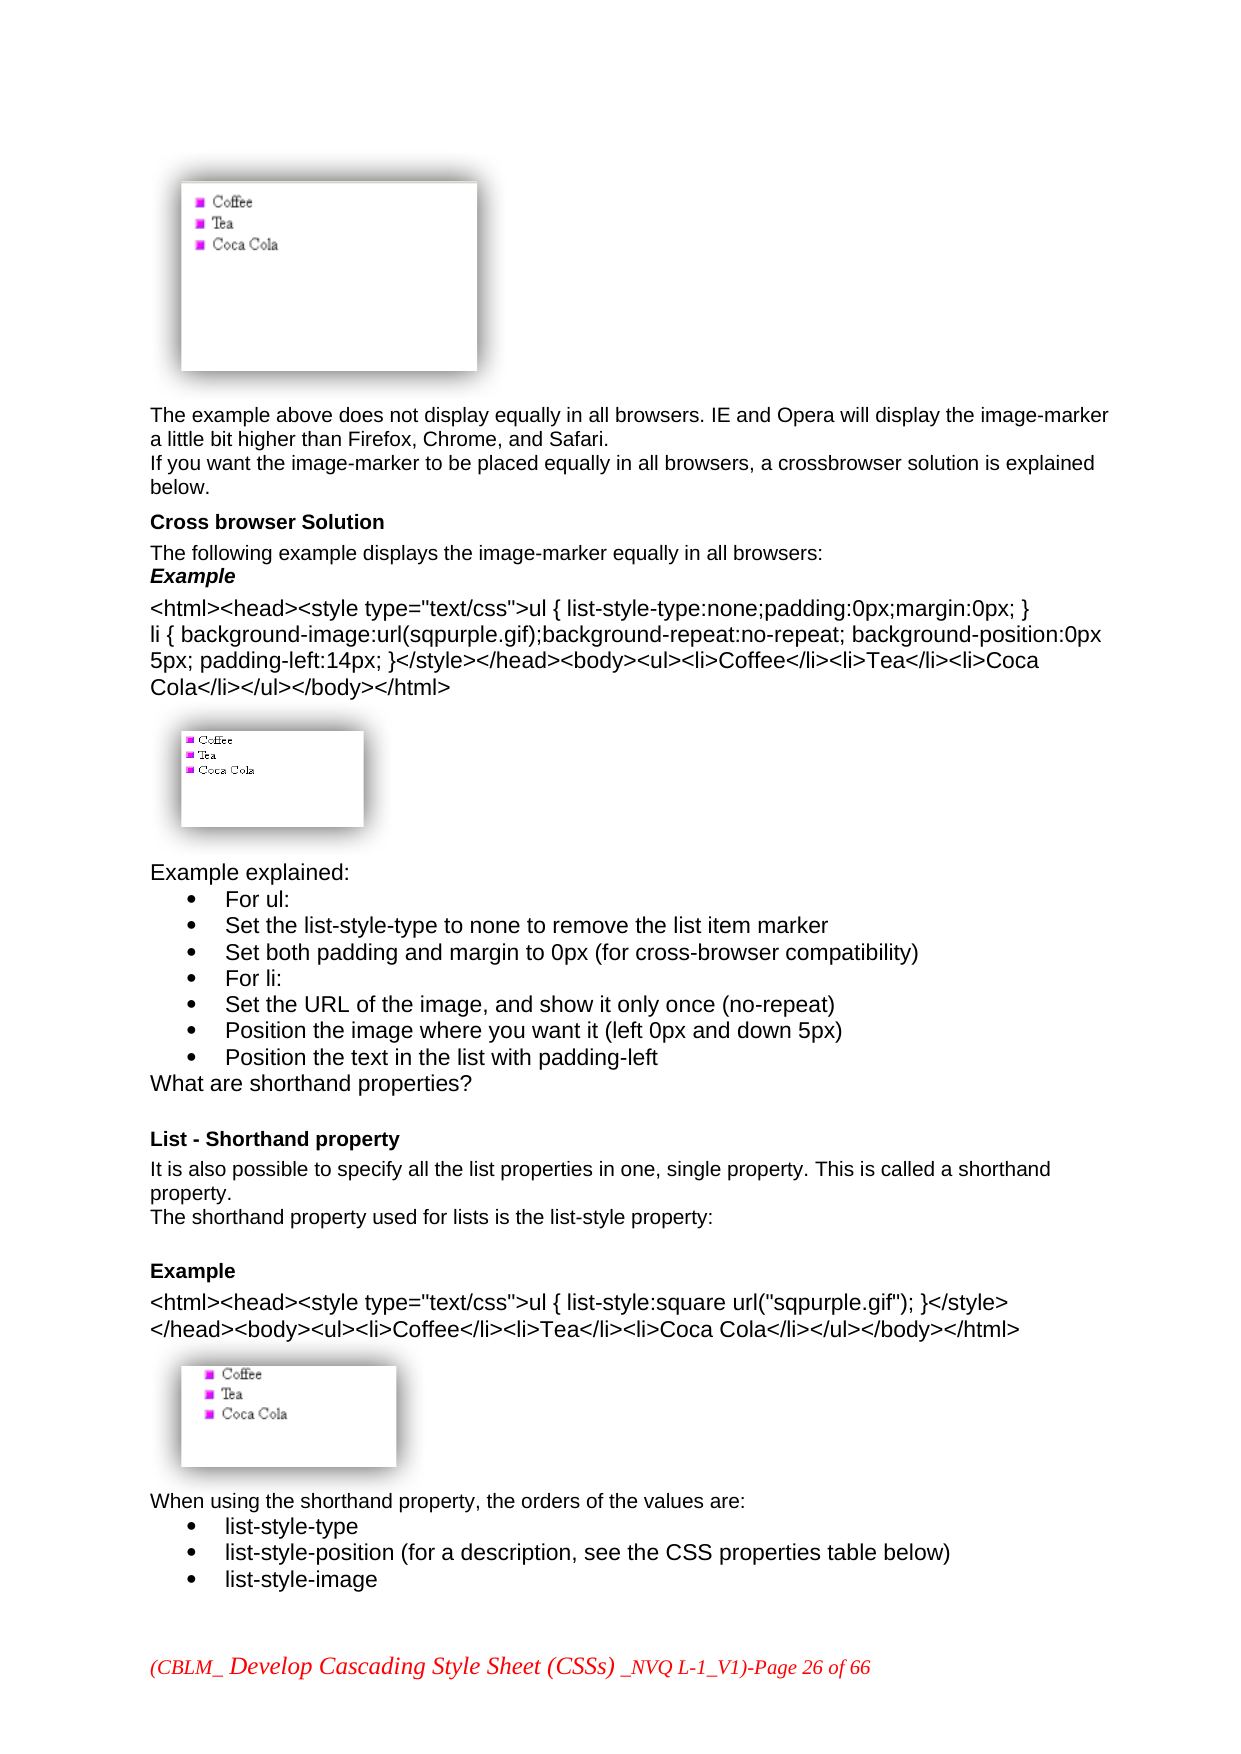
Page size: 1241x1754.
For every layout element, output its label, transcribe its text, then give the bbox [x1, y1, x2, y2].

subtitle Example [150, 1259, 1116, 1283]
list Position the text in the list with padding-left [187, 1044, 1116, 1070]
subtitle Example [150, 564, 1116, 588]
text The example above does not display equally in all browsers. IE and Opera will display the image-marker a little bit higher than Firefox, Chrome, and Safari. [150, 403, 1116, 451]
text The following example displays the image-marker equally in all browsers: [150, 540, 1116, 564]
text Example explained: [150, 700, 1116, 886]
subtitle List - Shorthand property [150, 1127, 1116, 1151]
subtitle Cross browser Solution [150, 510, 1116, 534]
list For ul: [187, 886, 1116, 912]
text When using the shorthand property, the orders of the values are: [150, 1489, 1116, 1513]
picture [181, 731, 364, 827]
list Set both padding and margin to 0px (for cross-browser compatibility) [187, 938, 1116, 965]
text If you want the image-marker to be placed equally in all browsers, a crossbrowser solution is explained below. [150, 451, 1116, 499]
text The shorthand property used for lists is the list-style property: [150, 1205, 1116, 1229]
list Set the list-style-type to none to remove the list item marker [187, 912, 1116, 938]
text <html><head><style type="text/css">ul { list-style:square url("sqpurple.gif"); }</style> [150, 1289, 1116, 1316]
list list-style-type [187, 1513, 1116, 1539]
text It is also possible to specify all the list properties in one, single property. This is called a shorthand property. [150, 1157, 1116, 1205]
text <html><head><style type="text/css">ul { list-style-type:none;padding:0px;margin:0px; } [150, 594, 1116, 621]
text li { background-image:url(sqpurple.gif);background-repeat:no-repeat; background-position:0px 5px; padding-left:14px; }</style></head><body><ul><li>Coffee</li><li>Tea</li><li>Coca Cola</li></ul></body></html> [150, 621, 1116, 700]
list list-style-position (for a description, see the CSS properties table below) [187, 1539, 1116, 1566]
list For li: [187, 965, 1116, 991]
list Position the image where you want it (left 0px and down 5px) [187, 1017, 1116, 1044]
list Set the URL of the image, and show it only once (no-repeat) [187, 991, 1116, 1017]
picture [181, 1366, 397, 1467]
text What are shorthand properties? [150, 1070, 1116, 1097]
picture [181, 181, 478, 371]
text </head><body><ul><li>Coffee</li><li>Tea</li><li>Coca Cola</li></ul></body></html> [150, 1316, 1116, 1342]
list list-style-image [187, 1566, 1116, 1592]
